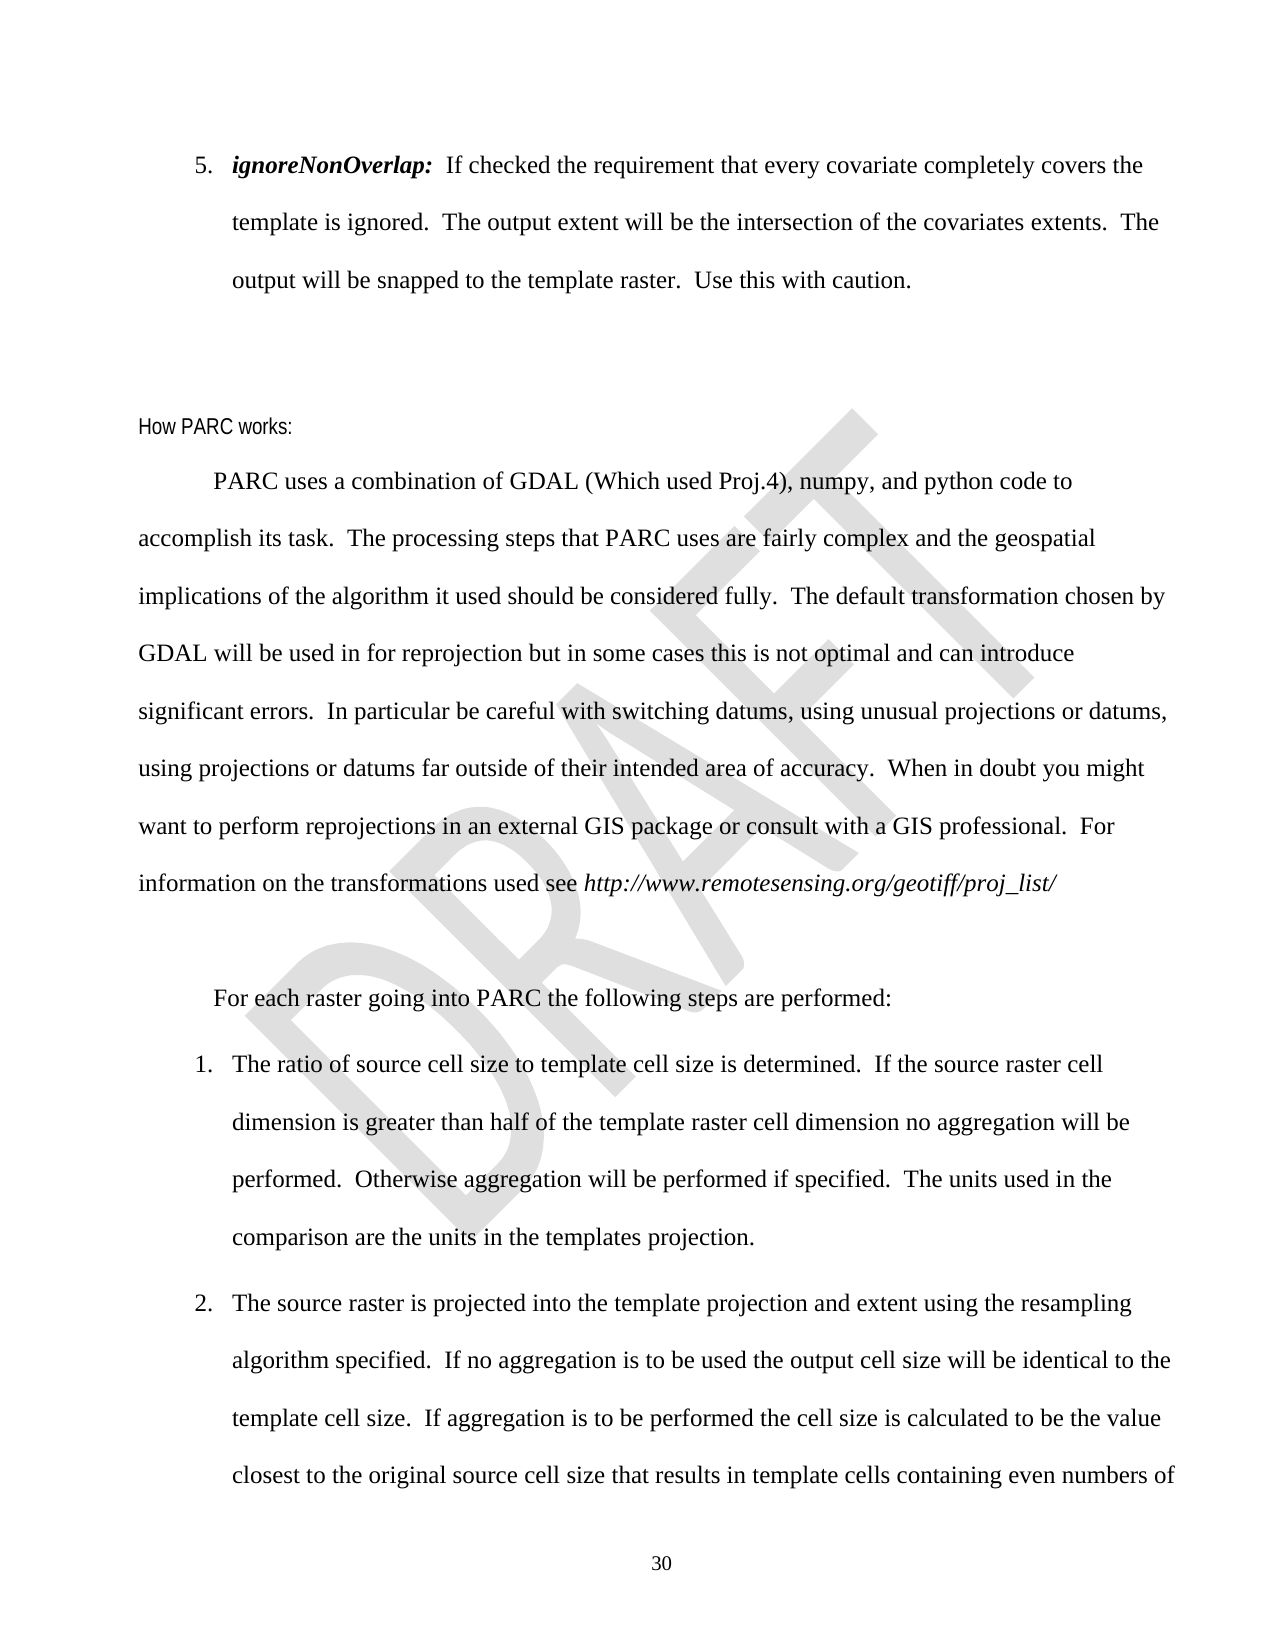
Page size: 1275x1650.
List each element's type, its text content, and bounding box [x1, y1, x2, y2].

list The ratio of source cell size to template cell size is determined. If the source raster cell dimension is greater than half of the template raster cell dimension no aggregation will be performed. Otherwise aggregation will be performed if specified. The units used in the comparison are the units in the templates projection. [194, 1049, 1185, 1251]
list ignoreNonOverlap: If checked the requirement that every covariate completely covers the template is ignored. The output extent will be the intersection of the covariates extents. The output will be snapped to the template raster. Use this with caution. [194, 150, 1185, 294]
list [194, 1288, 1185, 1489]
subtitle How PARC works: [138, 413, 1185, 440]
text For each raster going into PARC the following steps are performed: [138, 983, 1185, 1012]
text PARC uses a combination of GDAL (Which used Proj.4), numpy, and python code to accomplish its task. The processing steps that PARC uses are fairly complex and the geospatial implications of the algorithm it used should be considered fully. The default transformation chosen by GDAL will be used in for reprojection but in some cases this is not optimal and can introduce significant errors. In particular be careful with switching datums, using unusual projections or datums, using projections or datums far outside of their intended area of accuracy. When in doubt you might want to perform reprojections in an external GIS package or consult with a GIS professional. For information on the transformations used see http://www.remotesensing.org/geotiff/proj_list/ [138, 466, 1185, 897]
